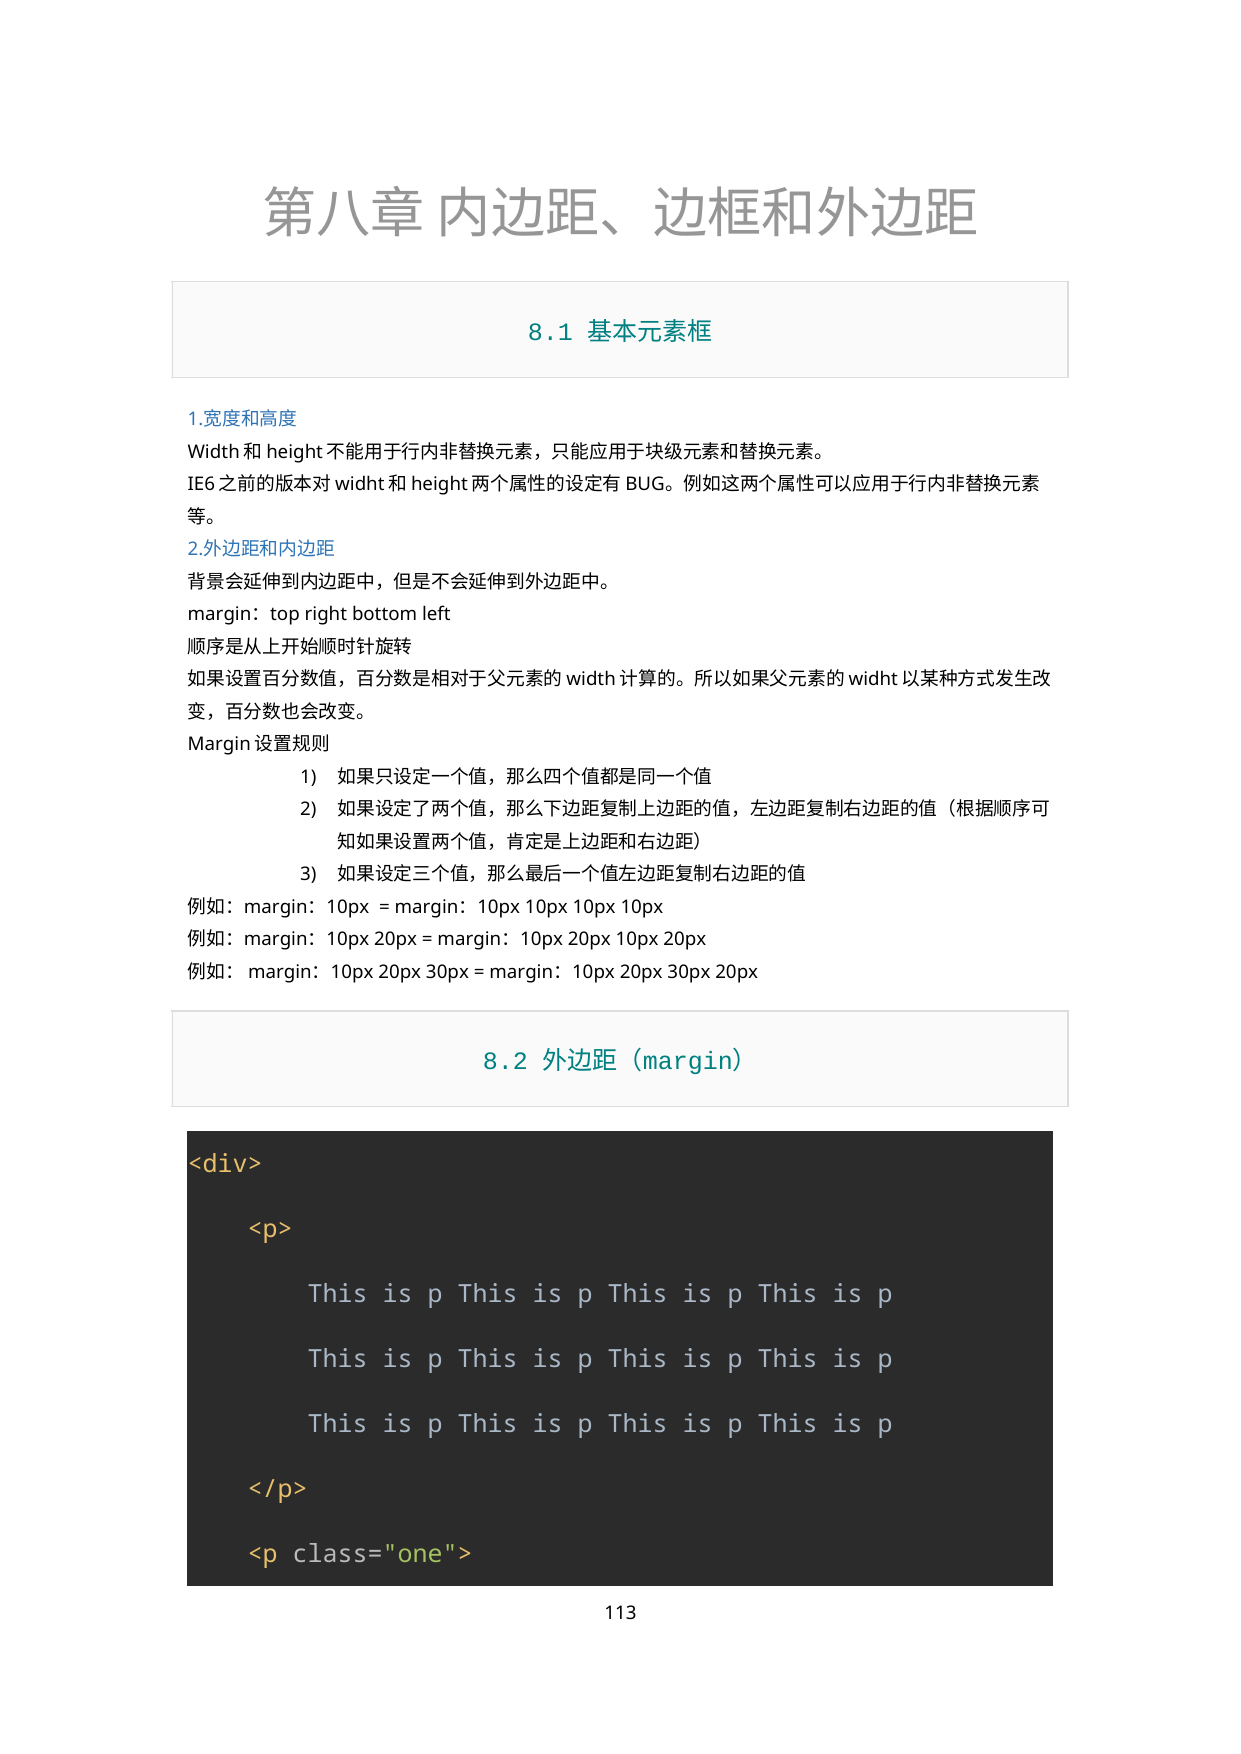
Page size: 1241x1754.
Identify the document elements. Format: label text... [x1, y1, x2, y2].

subtitle 8.1 基本元素框 [173, 282, 1067, 377]
text 2.外边距和内边距 [187, 531, 1053, 564]
text IE6之前的版本对widht和height两个属性的设定有BUG。例如这两个属性可以应用于行内非替换元素等。 [187, 466, 1053, 531]
list 如果设定了两个值，那么下边距复制上边距的值，左边距复制右边距的值（根据顺序可知如果设置两个值，肯定是上边距和右边距） [300, 791, 1053, 856]
subtitle 8.2 外边距（margin） [173, 1012, 1067, 1106]
text 顺序是从上开始顺时针旋转 [187, 629, 1053, 661]
text 1.宽度和高度 [187, 401, 1053, 434]
text margin：top right bottom left [187, 596, 1053, 629]
text 例如：margin：10px 20px = margin：10px 20px 10px 20px [187, 921, 1053, 954]
text Margin设置规则 [187, 726, 1053, 759]
text 如果设置百分数值，百分数是相对于父元素的width计算的。所以如果父元素的widht以某种方式发生改变，百分数也会改变。 [187, 661, 1053, 726]
text 例如：margin：10px = margin：10px 10px 10px 10px [187, 889, 1053, 921]
text 背景会延伸到内边距中，但是不会延伸到外边距中。 [187, 564, 1053, 596]
text 例如： margin：10px 20px 30px = margin：10px 20px 30px 20px [187, 954, 1053, 986]
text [187, 1131, 1053, 1586]
subtitle 第八章 内边距、边框和外边距 [187, 160, 1053, 257]
list 如果只设定一个值，那么四个值都是同一个值 [300, 759, 1053, 791]
list 如果设定三个值，那么最后一个值左边距复制右边距的值 [300, 856, 1053, 889]
text Width和height不能用于行内非替换元素，只能应用于块级元素和替换元素。 [187, 434, 1053, 466]
